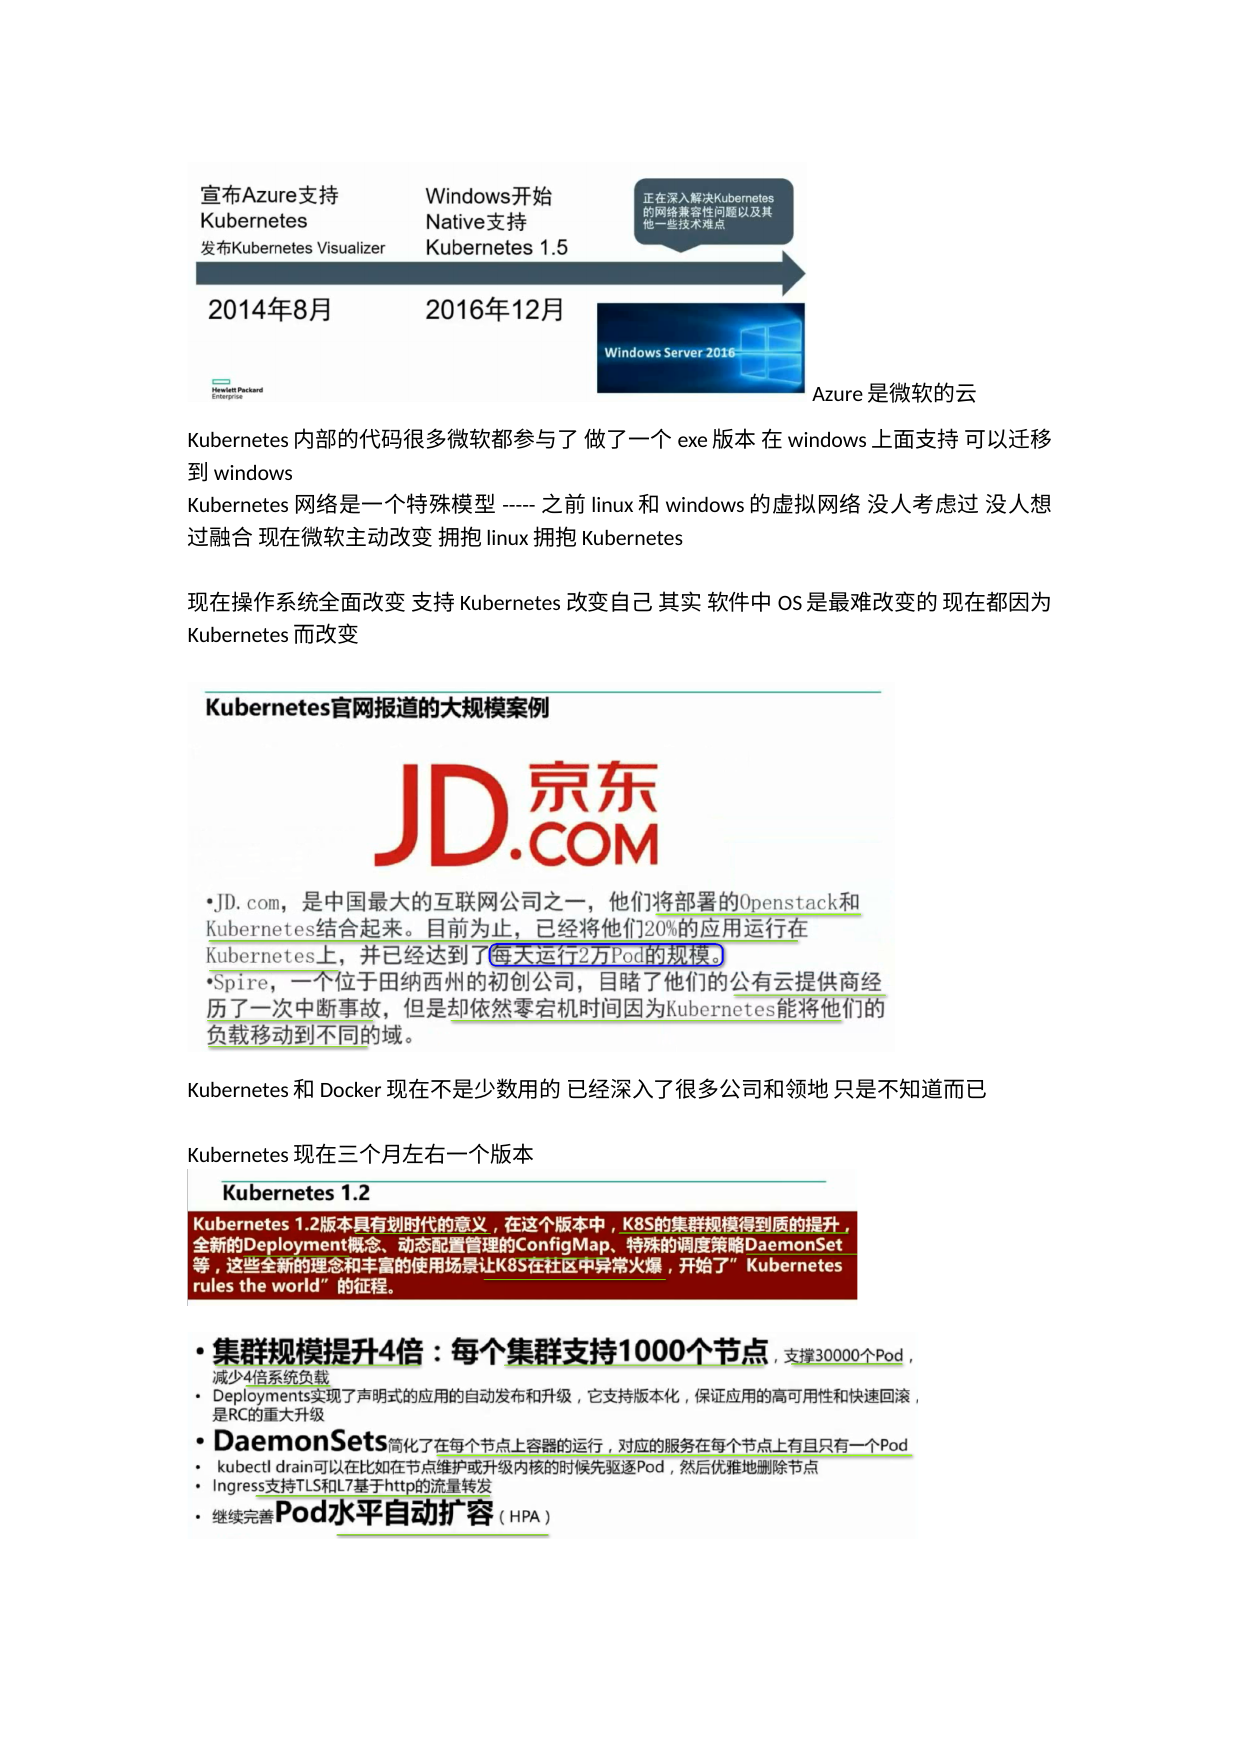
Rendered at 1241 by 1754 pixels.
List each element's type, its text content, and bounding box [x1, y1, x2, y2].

text 现在操作系统全面改变 支持Kubernetes 改变自己 其实 软件中 OS是最难改变的 现在都因为Kubernetes而改变 [187, 584, 1053, 649]
text Kubernetes现在三个月左右一个版本 [187, 1137, 1053, 1169]
text Kubernetes内部的代码很多微软都参与了 做了一个exe版本 在windows上面支持 可以迁移到windows [187, 422, 1053, 487]
picture [187, 1169, 858, 1306]
text Kubernetes和Docker 现在不是少数用的 已经深入了很多公司和领地 只是不知道而已 [187, 1072, 1053, 1104]
picture [187, 1332, 919, 1539]
picture [187, 162, 808, 402]
picture [187, 682, 896, 1052]
text Kubernetes网络是一个特殊模型 ----- 之前linux和windows的虚拟网络 没人考虑过 没人想过融合 现在微软主动改变 拥抱linux 拥抱Kubernetes [187, 487, 1053, 552]
